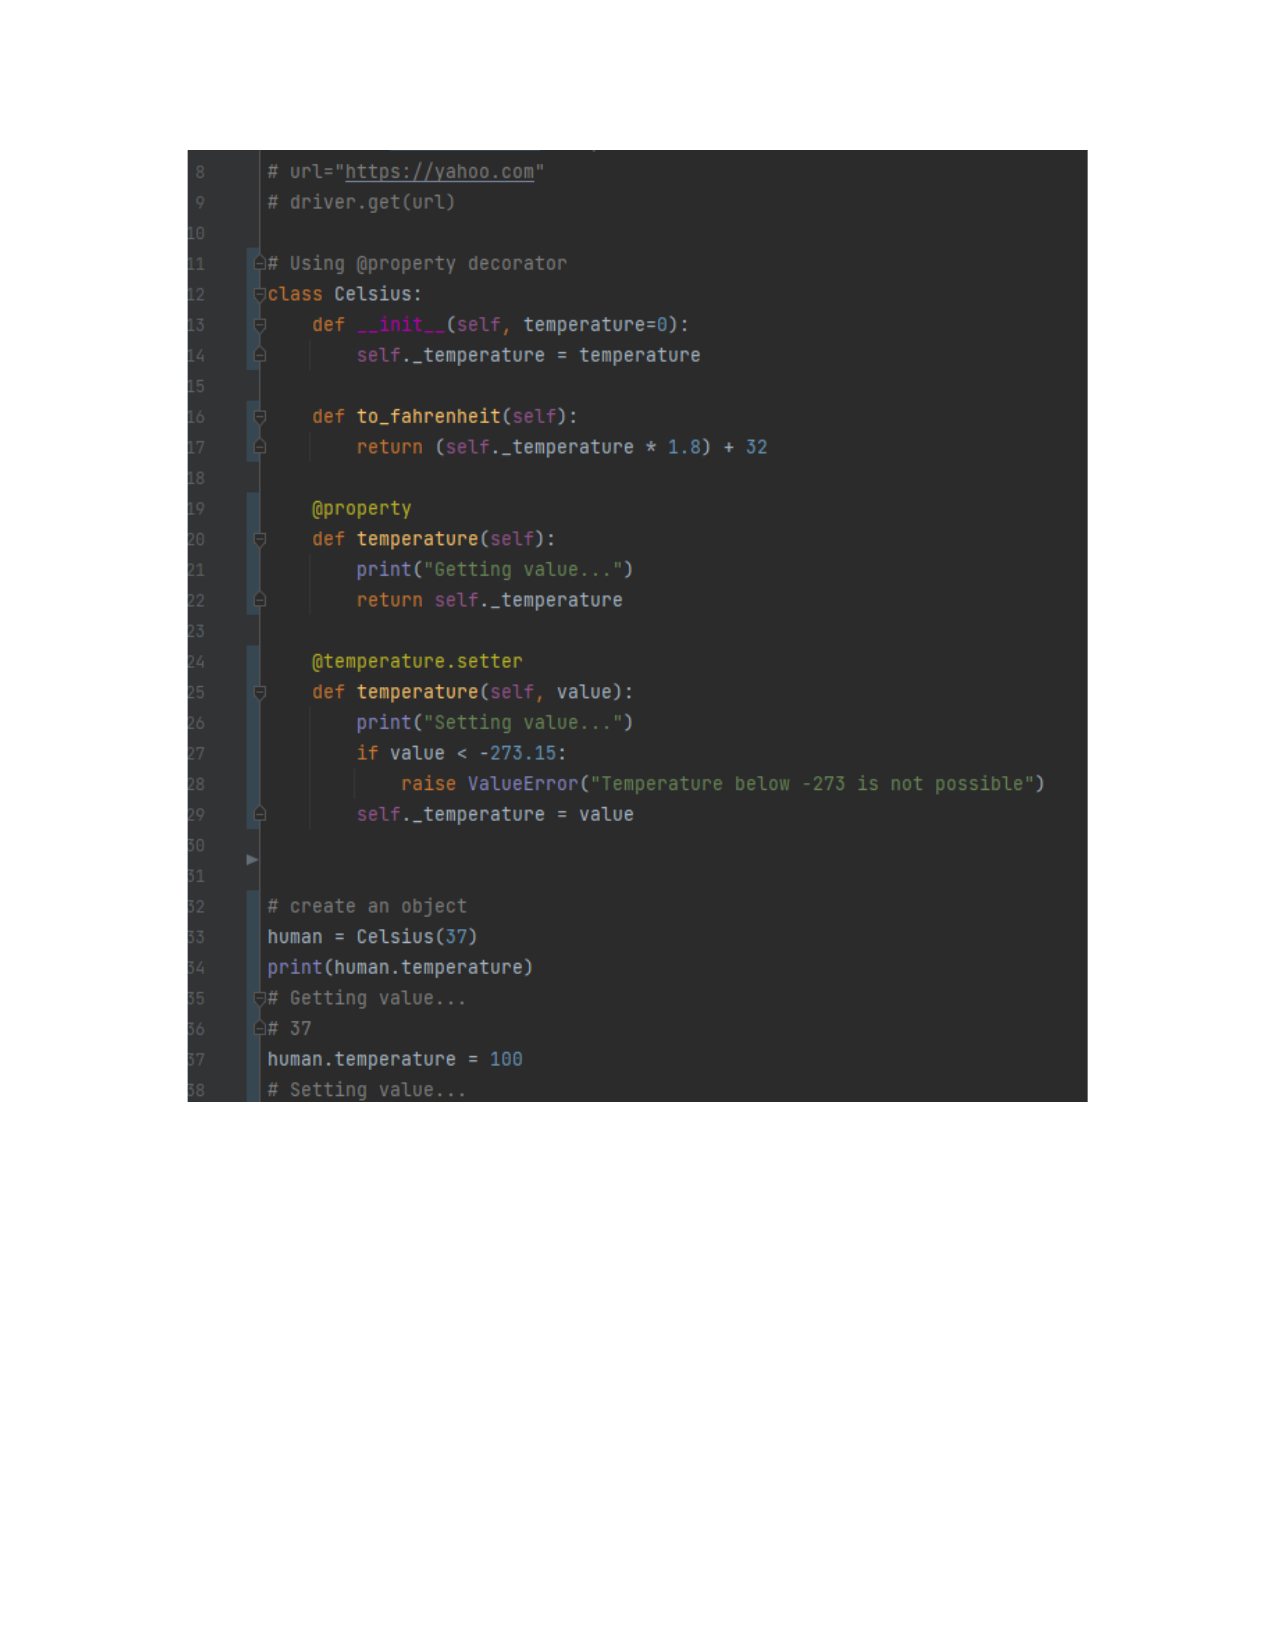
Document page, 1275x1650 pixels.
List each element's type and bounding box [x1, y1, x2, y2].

picture [187, 150, 1088, 1102]
